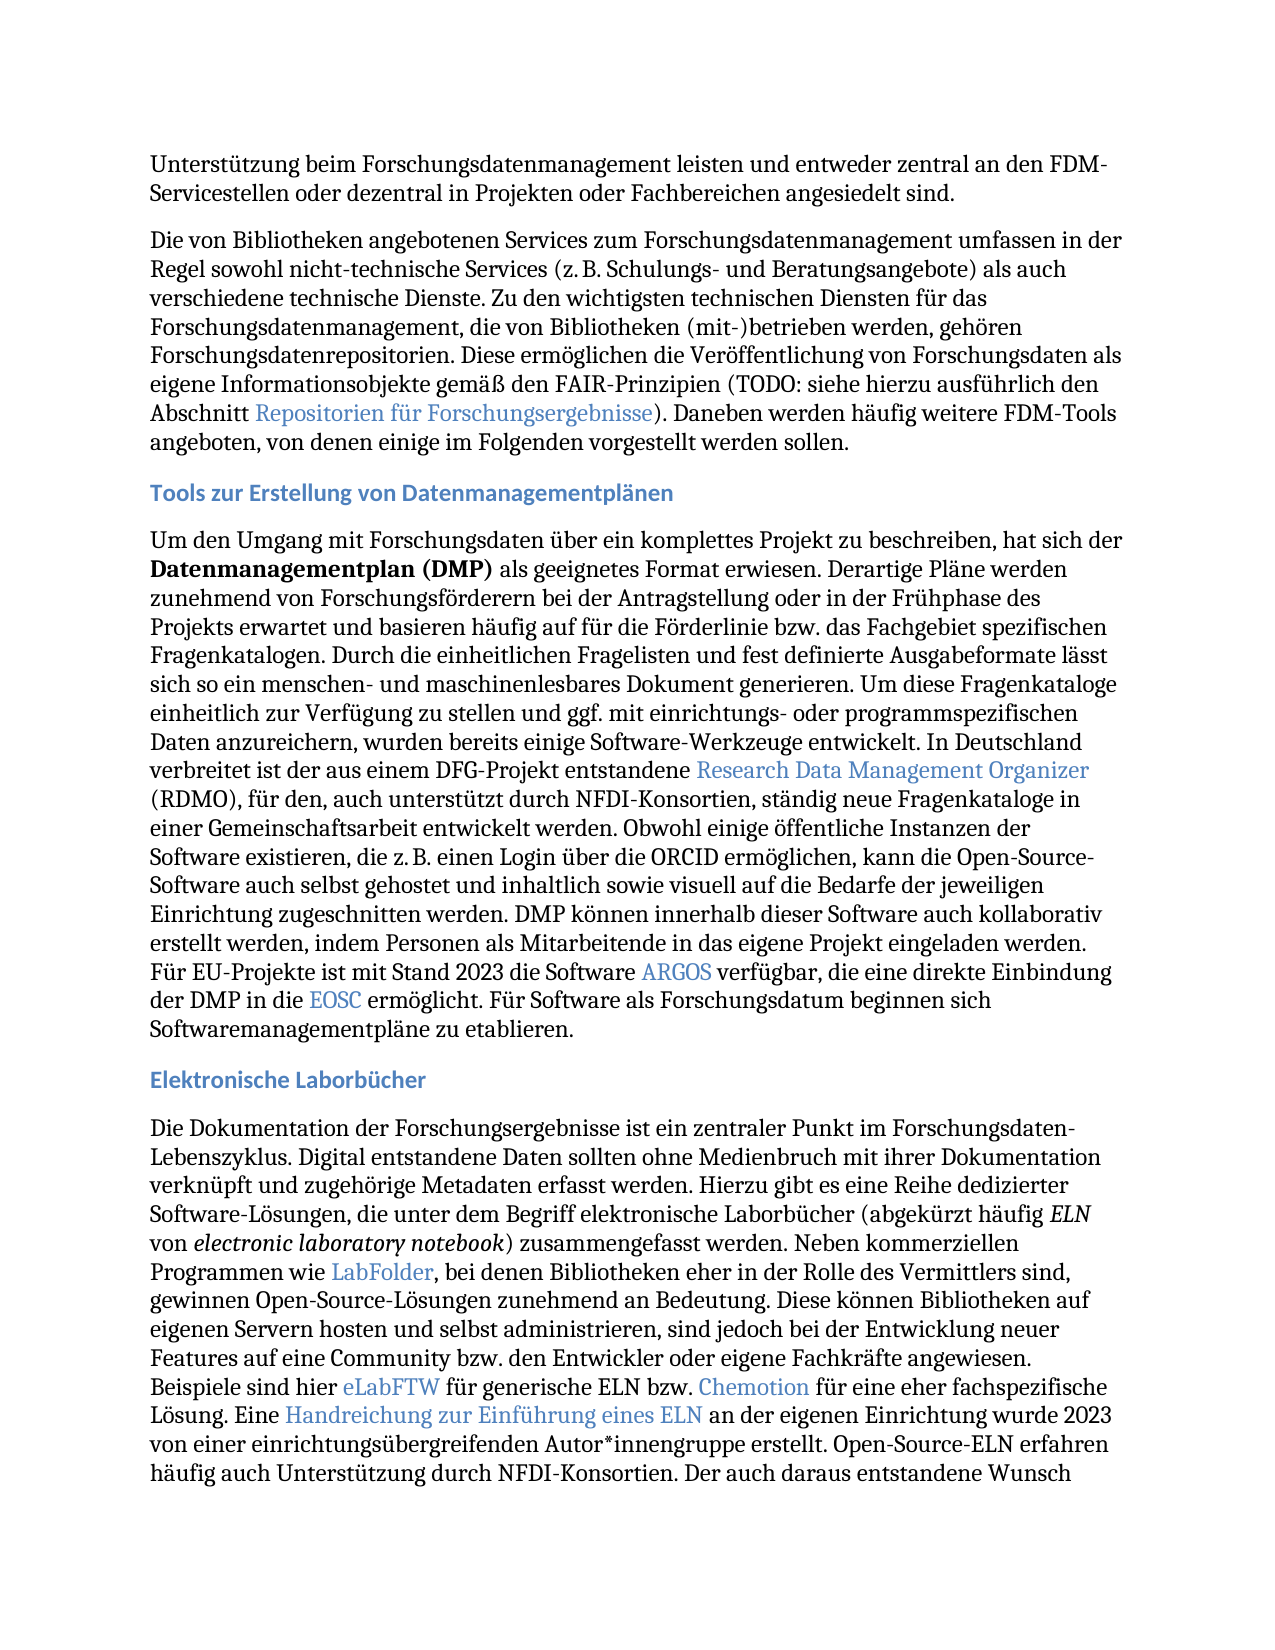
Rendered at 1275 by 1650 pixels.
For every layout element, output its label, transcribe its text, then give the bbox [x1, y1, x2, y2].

text Um den Umgang mit Forschungsdaten über ein komplettes Projekt zu beschreiben, hat sich der Datenmanagementplan (DMP) als geeignetes Format erwiesen. Derartige Pläne werden zunehmend von Forschungsförderern bei der Antragstellung oder in der Frühphase des Projekts erwartet und basieren häufig auf für die Förderlinie bzw. das Fachgebiet spezifischen Fragenkatalogen. Durch die einheitlichen Fragelisten und fest definierte Ausgabeformate lässt sich so ein menschen- und maschinenlesbares Dokument generieren. Um diese Fragenkataloge einheitlich zur Verfügung zu stellen und ggf. mit einrichtungs- oder programmspezifischen Daten anzureichern, wurden bereits einige Software-Werkzeuge entwickelt. In Deutschland verbreitet ist der aus einem DFG-Projekt entstandene Research Data Management Organizer (RDMO), für den, auch unterstützt durch NFDI-Konsortien, ständig neue Fragenkataloge in einer Gemeinschaftsarbeit entwickelt werden. Obwohl einige öffentliche Instanzen der Software existieren, die z. B. einen Login über die ORCID ermöglichen, kann die Open-Source-Software auch selbst gehostet und inhaltlich sowie visuell auf die Bedarfe der jeweiligen Einrichtung zugeschnitten werden. DMP können innerhalb dieser Software auch kollaborativ erstellt werden, indem Personen als Mitarbeitende in das eigene Projekt eingeladen werden. Für EU-Projekte ist mit Stand 2023 die Software ARGOS verfügbar, die eine direkte Einbindung der DMP in die EOSC ermöglicht. Für Software als Forschungsdatum beginnen sich Softwaremanagementpläne zu etablieren. [150, 526, 1125, 1044]
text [150, 1114, 1125, 1488]
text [150, 150, 1125, 207]
subtitle Elektronische Laborbücher [150, 1065, 1125, 1095]
subtitle Tools zur Erstellung von Datenmanagementplänen [150, 477, 1125, 508]
text Die von Bibliotheken angebotenen Services zum Forschungsdatenmanagement umfassen in der Regel sowohl nicht-technische Services (z. B. Schulungs- und Beratungsangebote) als auch verschiedene technische Dienste. Zu den wichtigsten technischen Diensten für das Forschungsdatenmanagement, die von Bibliotheken (mit-)betrieben werden, gehören Forschungsdatenrepositorien. Diese ermöglichen die Veröffentlichung von Forschungsdaten als eigene Informationsobjekte gemäß den FAIR-Prinzipien (TODO: siehe hierzu ausführlich den Abschnitt Repositorien für Forschungsergebnisse). Daneben werden häufig weitere FDM-Tools angeboten, von denen einige im Folgenden vorgestellt werden sollen. [150, 226, 1125, 456]
